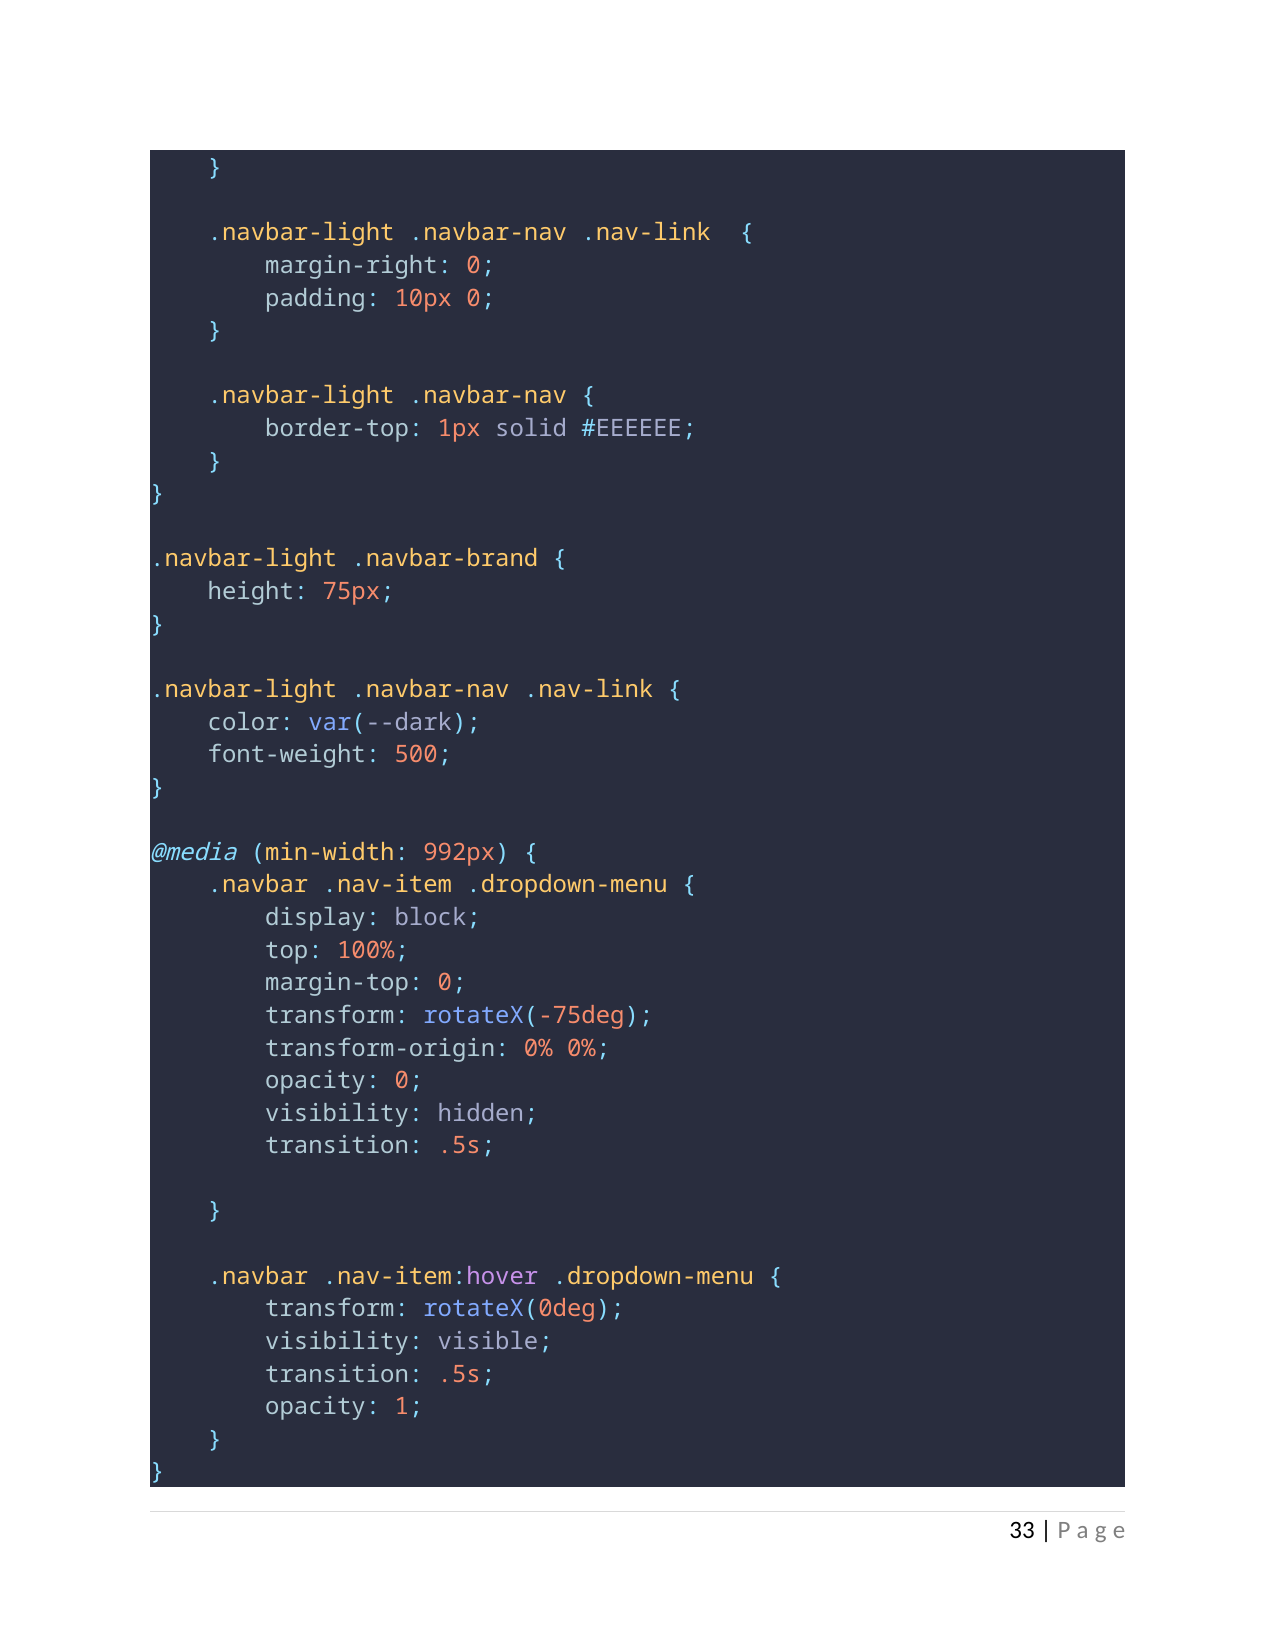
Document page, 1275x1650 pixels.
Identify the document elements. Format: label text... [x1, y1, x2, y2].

text opacity: 1; [150, 1389, 1125, 1422]
text .navbar-light .navbar-brand { [150, 541, 1125, 574]
text visibility: hidden; [150, 1096, 1125, 1128]
text } [150, 313, 1125, 346]
text } [150, 443, 1125, 476]
text .navbar .nav-item .dropdown-menu { [150, 867, 1125, 900]
text color: var(--dark); [150, 704, 1125, 737]
text } [150, 476, 1125, 509]
text .navbar-light .navbar-nav .nav-link { [150, 215, 1125, 248]
text } [150, 1454, 1125, 1487]
text visibility: visible; [150, 1324, 1125, 1356]
text .navbar-light .navbar-nav .nav-link { [150, 672, 1125, 704]
text transform: rotateX(0deg); [150, 1291, 1125, 1324]
text padding: 10px 0; [150, 280, 1125, 313]
text } [150, 1422, 1125, 1454]
text transform: rotateX(-75deg); [150, 998, 1125, 1030]
text margin-top: 0; [150, 965, 1125, 998]
text top: 100%; [150, 932, 1125, 965]
text } [150, 1193, 1125, 1226]
text .navbar-light .navbar-nav { [150, 378, 1125, 411]
text transform-origin: 0% 0%; [150, 1030, 1125, 1063]
text } [150, 606, 1125, 639]
text font-weight: 500; [150, 737, 1125, 769]
text opacity: 0; [150, 1063, 1125, 1096]
text transition: .5s; [150, 1356, 1125, 1389]
text margin-right: 0; [150, 248, 1125, 280]
text border-top: 1px solid #EEEEEE; [150, 411, 1125, 443]
text @media (min-width: 992px) { [150, 835, 1125, 867]
text .navbar .nav-item:hover .dropdown-menu { [150, 1258, 1125, 1291]
text } [150, 150, 1125, 183]
text } [150, 769, 1125, 802]
text transition: .5s; [150, 1128, 1125, 1161]
text height: 75px; [150, 574, 1125, 606]
text display: block; [150, 900, 1125, 932]
